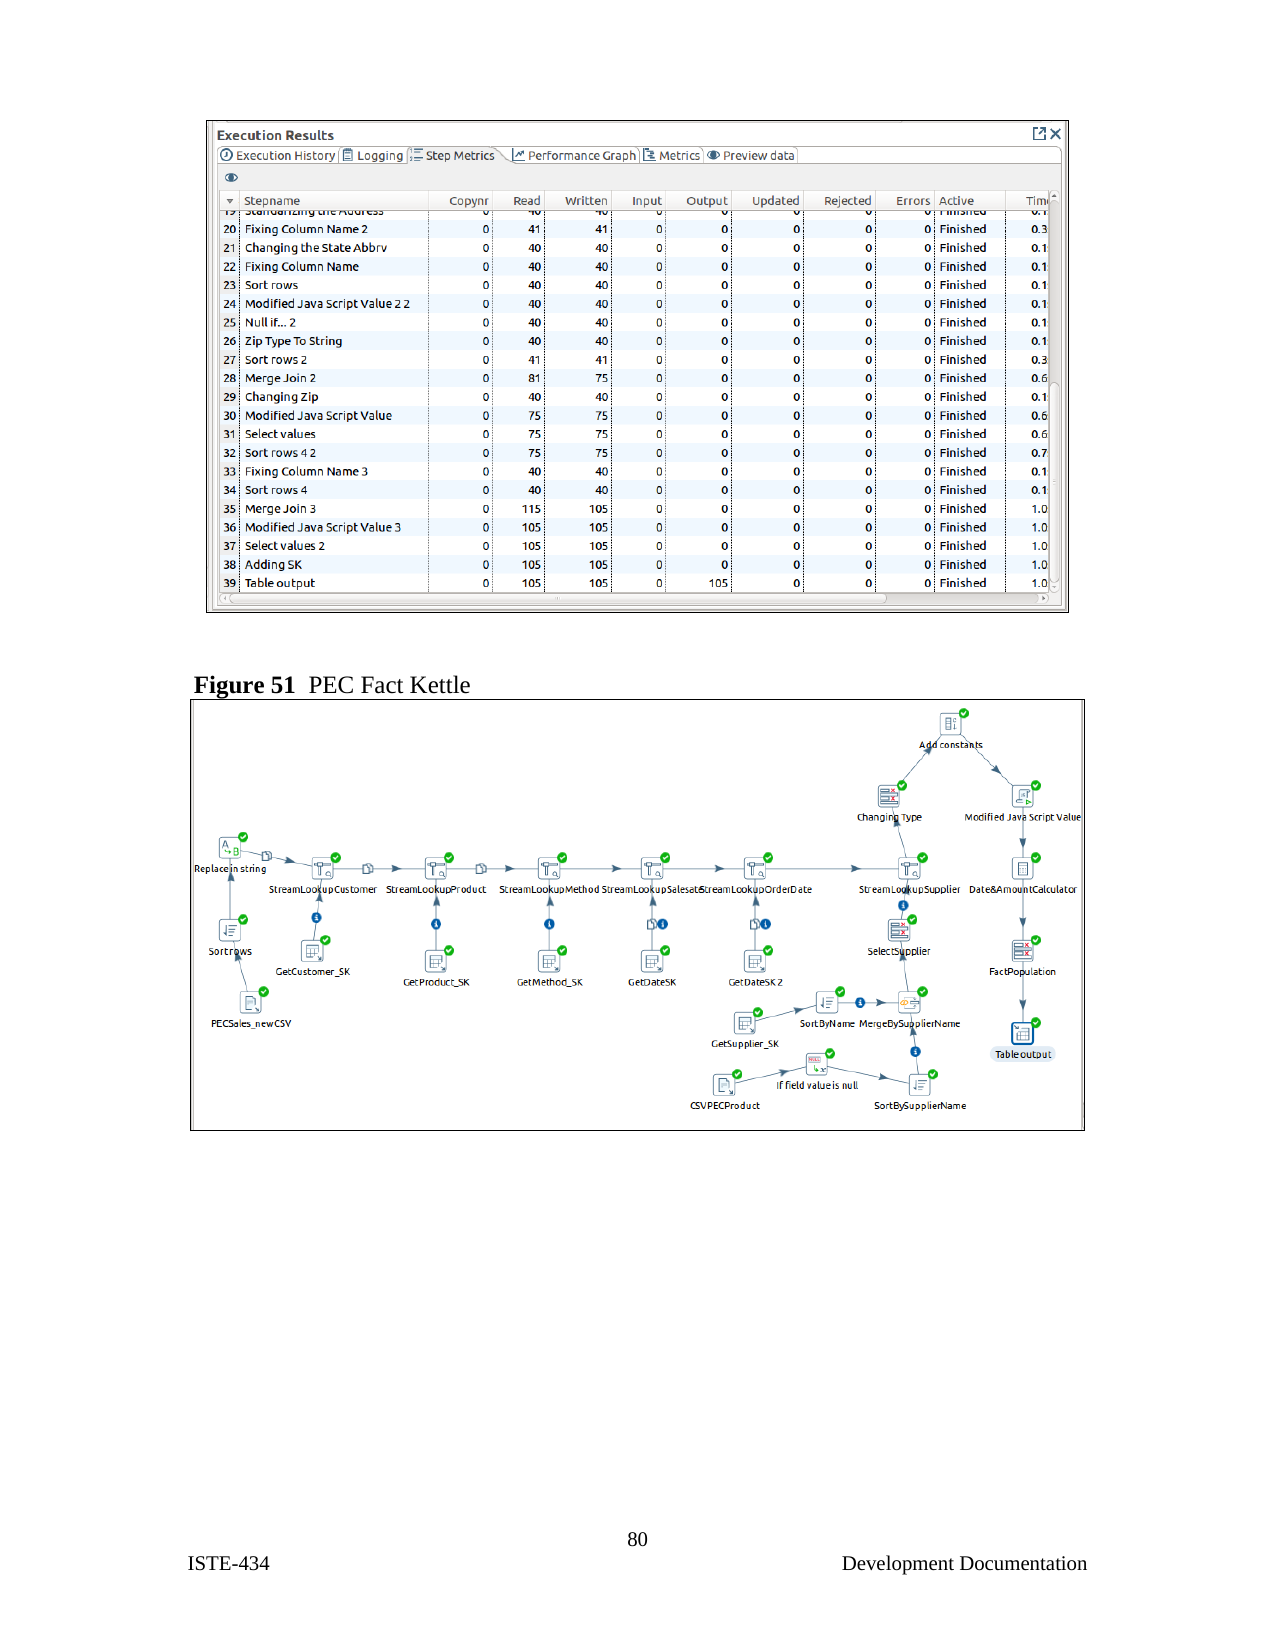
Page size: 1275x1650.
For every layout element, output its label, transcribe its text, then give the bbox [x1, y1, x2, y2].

picture [207, 121, 1068, 612]
picture [191, 700, 1084, 1130]
text Figure 51 PEC Fact Kettle [187, 671, 1087, 699]
